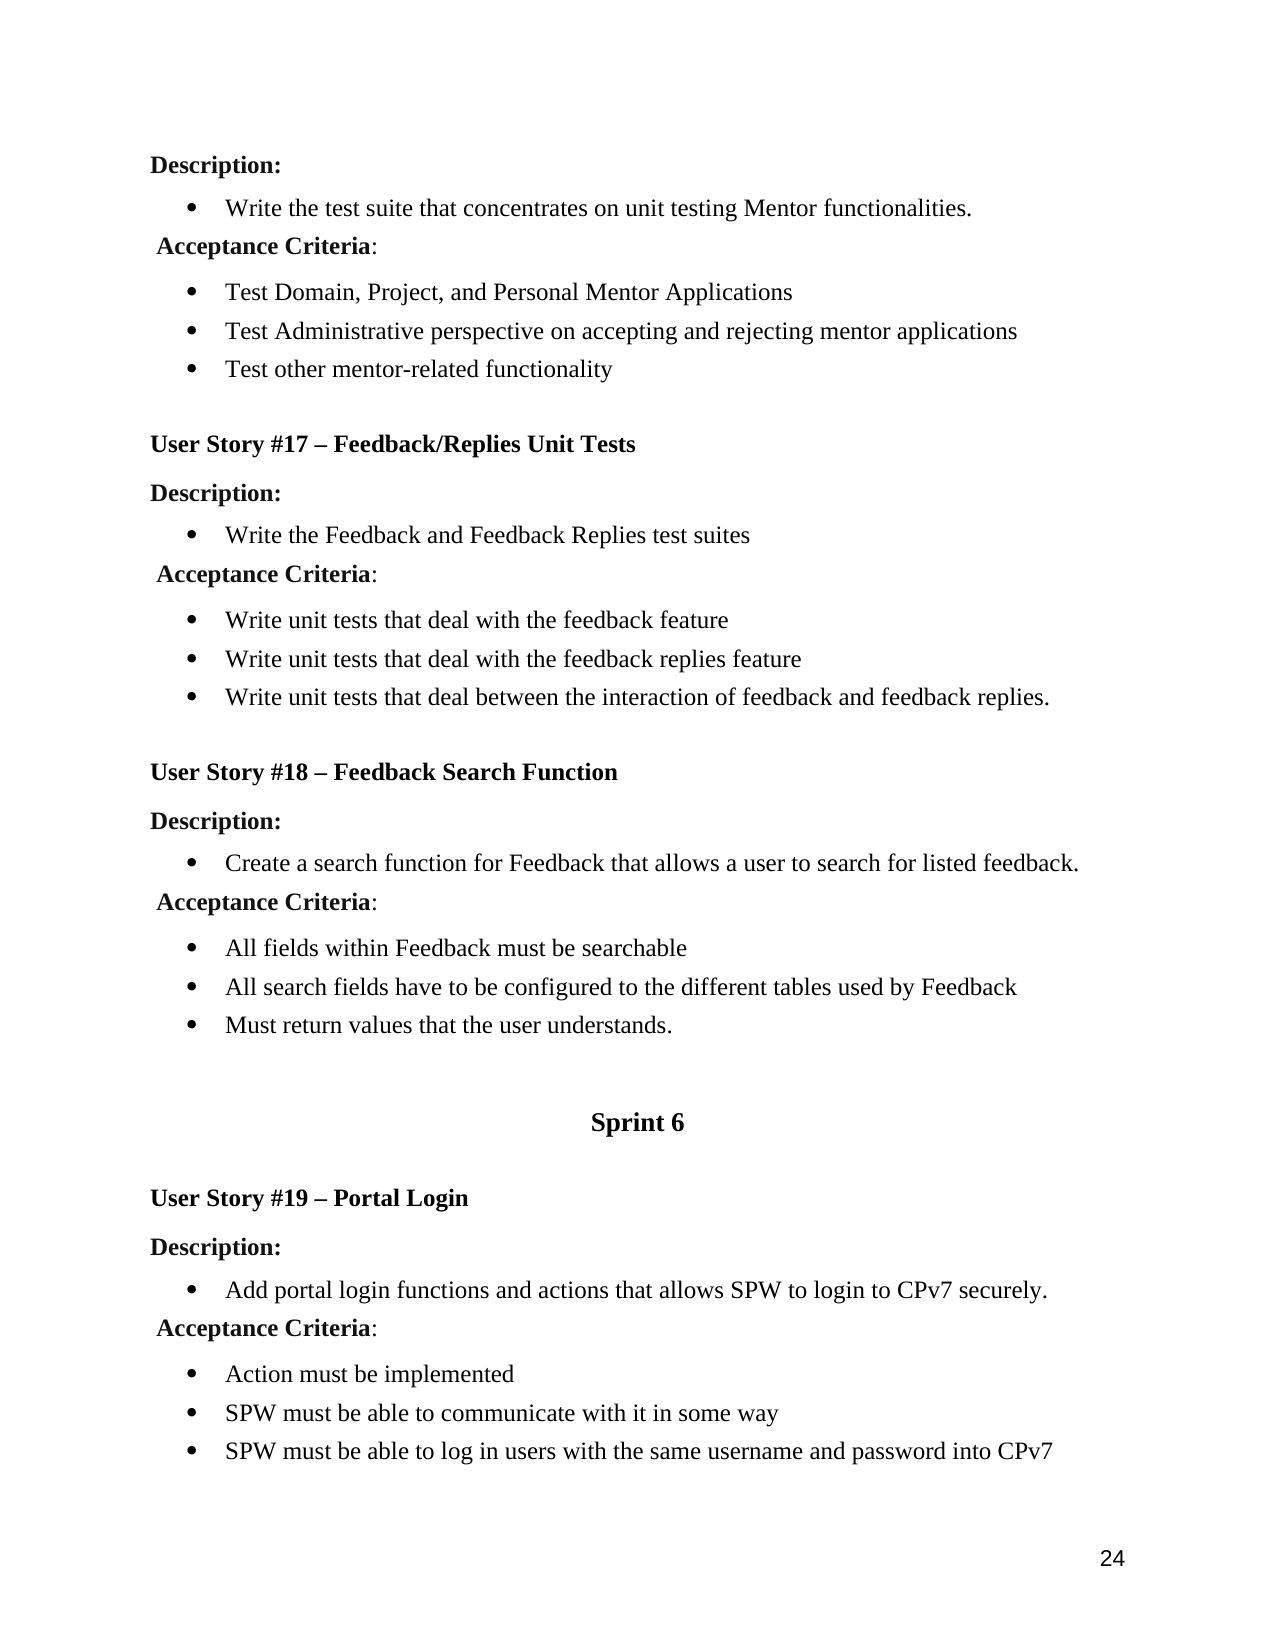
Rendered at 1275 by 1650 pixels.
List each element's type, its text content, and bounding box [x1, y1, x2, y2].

list SPW must be able to communicate with it in some way [187, 1396, 1125, 1427]
list Add portal login functions and actions that allows SPW to login to CPv7 securely. [187, 1273, 1125, 1304]
list All search fields have to be configured to the different tables used by Feedback [187, 970, 1125, 1000]
list Test Administrative perspective on accepting and rejecting mentor applications [187, 314, 1125, 344]
subtitle Description: [150, 1232, 1125, 1261]
text Acceptance Criteria: [150, 229, 1125, 260]
list Write unit tests that deal between the interaction of feedback and feedback replies. [187, 680, 1125, 711]
subtitle Description: [150, 806, 1125, 834]
text User Story #19 – Portal Login [150, 1183, 1125, 1212]
text Acceptance Criteria: [150, 557, 1125, 588]
text User Story #17 – Feedback/Replies Unit Tests [150, 429, 1125, 458]
list Test other mentor-related functionality [187, 352, 1125, 383]
list Write the Feedback and Feedback Replies test suites [187, 519, 1125, 549]
subtitle Description: [150, 478, 1125, 507]
list Write unit tests that deal with the feedback feature [187, 603, 1125, 634]
list Write unit tests that deal with the feedback replies feature [187, 642, 1125, 672]
text Acceptance Criteria: [150, 885, 1125, 916]
list Action must be implemented [187, 1358, 1125, 1388]
list Test Domain, Project, and Personal Mentor Applications [187, 276, 1125, 306]
text Acceptance Criteria: [150, 1311, 1125, 1342]
list Write the test suite that concentrates on unit testing Mentor functionalities. [187, 191, 1125, 221]
list SPW must be able to log in users with the same username and password into CPv7 [187, 1434, 1125, 1465]
list Must return values that the user understands. [187, 1008, 1125, 1039]
text User Story #18 – Feedback Search Function [150, 757, 1125, 786]
list All fields within Feedback must be searchable [187, 931, 1125, 962]
subtitle Sprint 6 [150, 1106, 1125, 1138]
list Create a search function for Feedback that allows a user to search for listed feedback. [187, 847, 1125, 877]
subtitle Description: [150, 150, 1125, 179]
